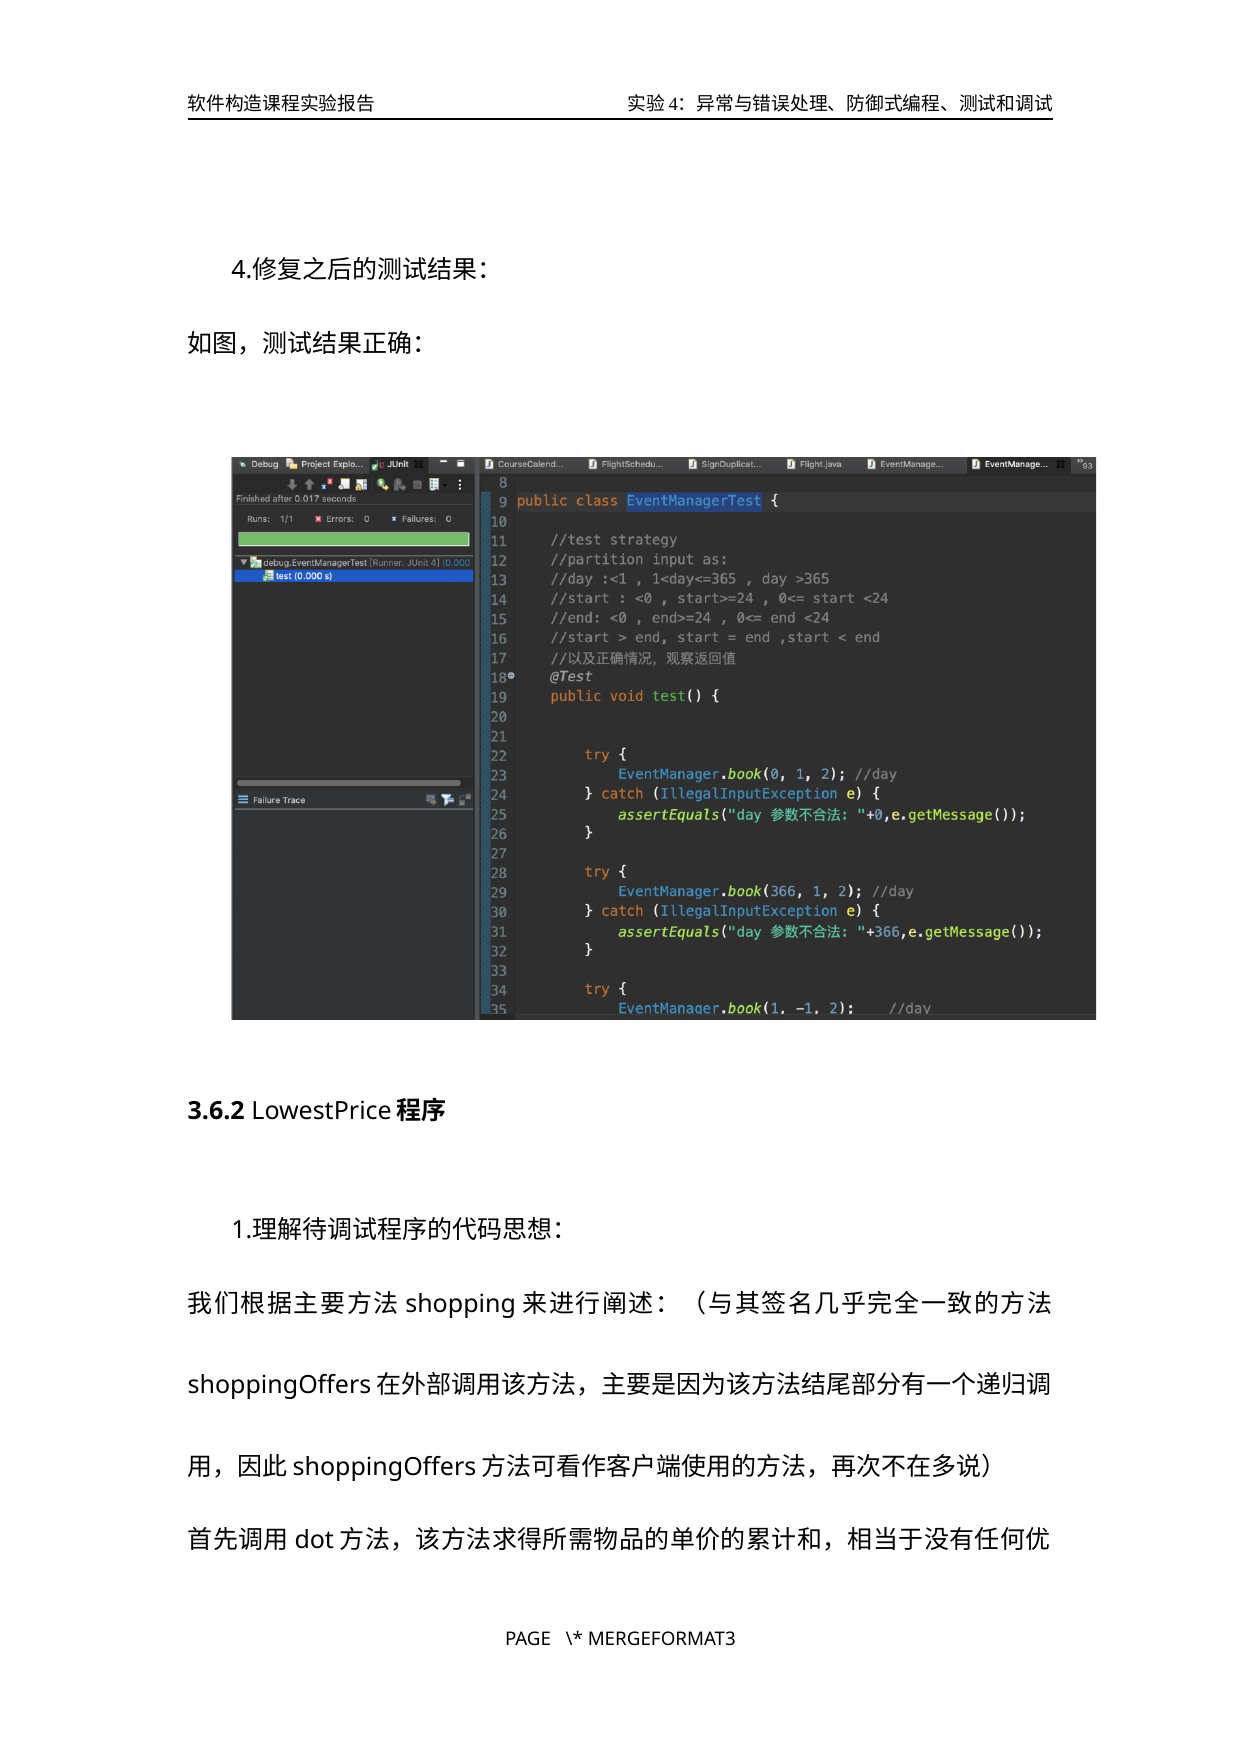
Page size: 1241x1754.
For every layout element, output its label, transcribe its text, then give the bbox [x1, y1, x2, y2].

list 理解待调试程序的代码思想： [187, 1195, 1053, 1260]
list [187, 1506, 1053, 1571]
picture [231, 457, 1097, 1020]
list 修复之后的测试结果： [187, 235, 1053, 300]
subtitle LowestPrice程序 [187, 1076, 1053, 1141]
list 如图，测试结果正确： [187, 309, 1053, 374]
list 我们根据主要方法shopping来进行阐述：（与其签名几乎完全一致的方法shoppingOffers在外部调用该方法，主要是因为该方法结尾部分有一个递归调用，因此shoppingOffers方法可看作客户端使用的方法，再次不在多说） [187, 1269, 1053, 1497]
